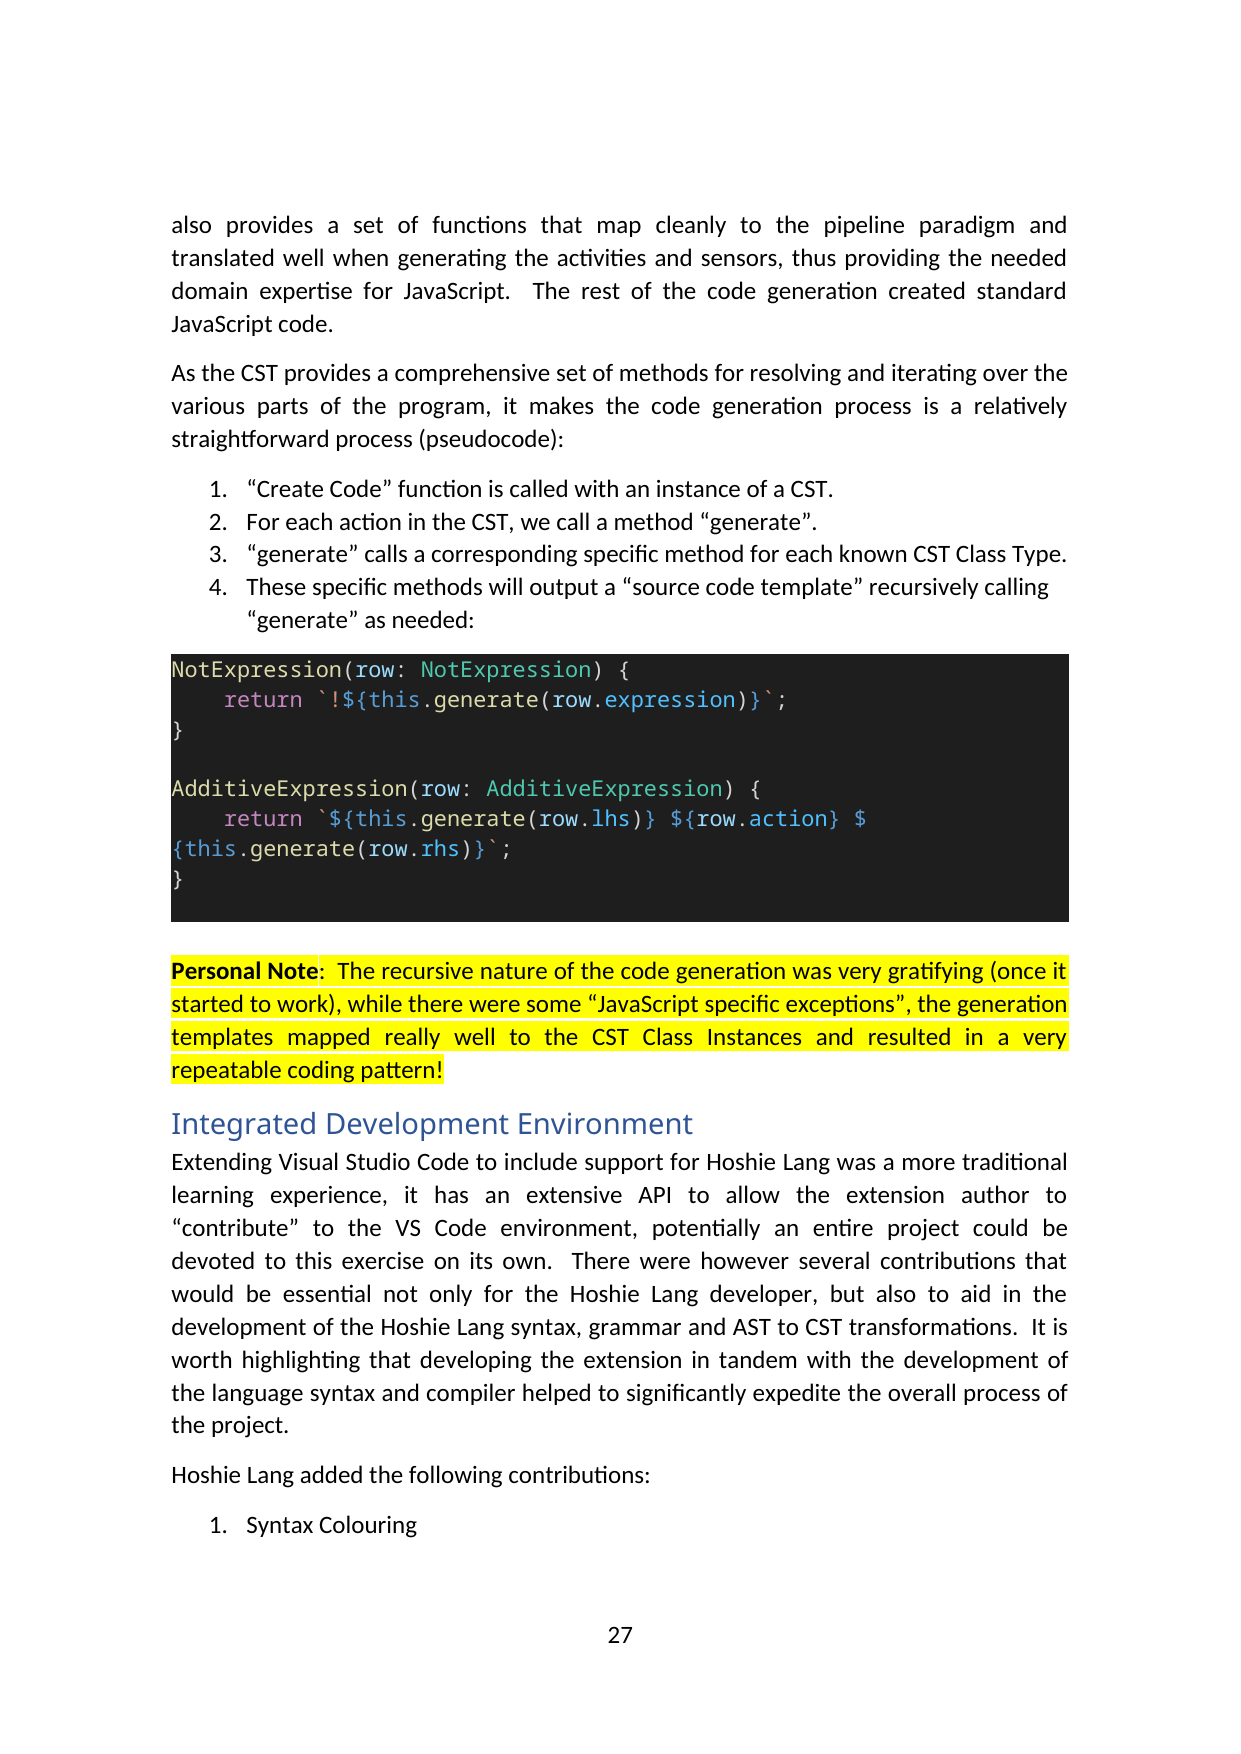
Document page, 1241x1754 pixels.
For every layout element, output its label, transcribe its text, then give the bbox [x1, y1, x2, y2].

text Personal Note: The recursive nature of the code generation was very gratifying (once it started to work), while there were some “JavaScript specific exceptions”, the generation templates mapped really well to the CST Class Instances and resulted in a very repeatable coding pattern! [171, 922, 1069, 988]
text As the CST provides a comprehensive set of methods for resolving and iterating over the various parts of the program, it makes the code generation process is a relatively straightforward process (pseudocode): [171, 357, 1069, 454]
text NotExpression(row: NotExpression) { [171, 654, 1069, 684]
list “generate” calls a corresponding specific method for each known CST Class Type. [209, 539, 1069, 569]
text return `!${this.generate(row.expression)}`; [171, 684, 1069, 714]
text return `${this.generate(row.lhs)} ${row.action} ${this.generate(row.rhs)}`; [171, 803, 1069, 863]
text Extending Visual Studio Code to include support for Hoshie Lang was a more traditional learning experience, it has an extensive API to allow the extension author to “contribute” to the VS Code environment, potentially an entire project could be devoted to this exercise on its own. There were however several contributions that would be essential not only for the Hoshie Lang developer, but also to aid in the development of the Hoshie Lang syntax, grammar and AST to CST transformations. It is worth highlighting that developing the extension in tandem with the development of the language syntax and compiler helped to significantly expedite the overall process of the project. [171, 1146, 1069, 1440]
text Personal Note: The recursive nature of the code generation was very gratifying (once it started to work), while there were some “JavaScript specific exceptions”, the generation templates mapped really well to the CST Class Instances and resulted in a very repeatable coding pattern! [171, 1051, 1069, 1084]
subtitle Integrated Development Environment [171, 1103, 1069, 1143]
list “Create Code” function is called with an instance of a CST. [209, 473, 1069, 503]
list For each action in the CST, we call a method “generate”. [209, 506, 1069, 536]
text } [171, 714, 1069, 743]
list These specific methods will output a “source code template” recursively calling “generate” as needed: [209, 572, 1069, 635]
text } [171, 863, 1069, 892]
text AdditiveExpression(row: AdditiveExpression) { [171, 773, 1069, 803]
text Hoshie Lang added the following contributions: [171, 1459, 1069, 1490]
list Syntax Colouring [209, 1509, 1069, 1539]
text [171, 209, 1069, 338]
